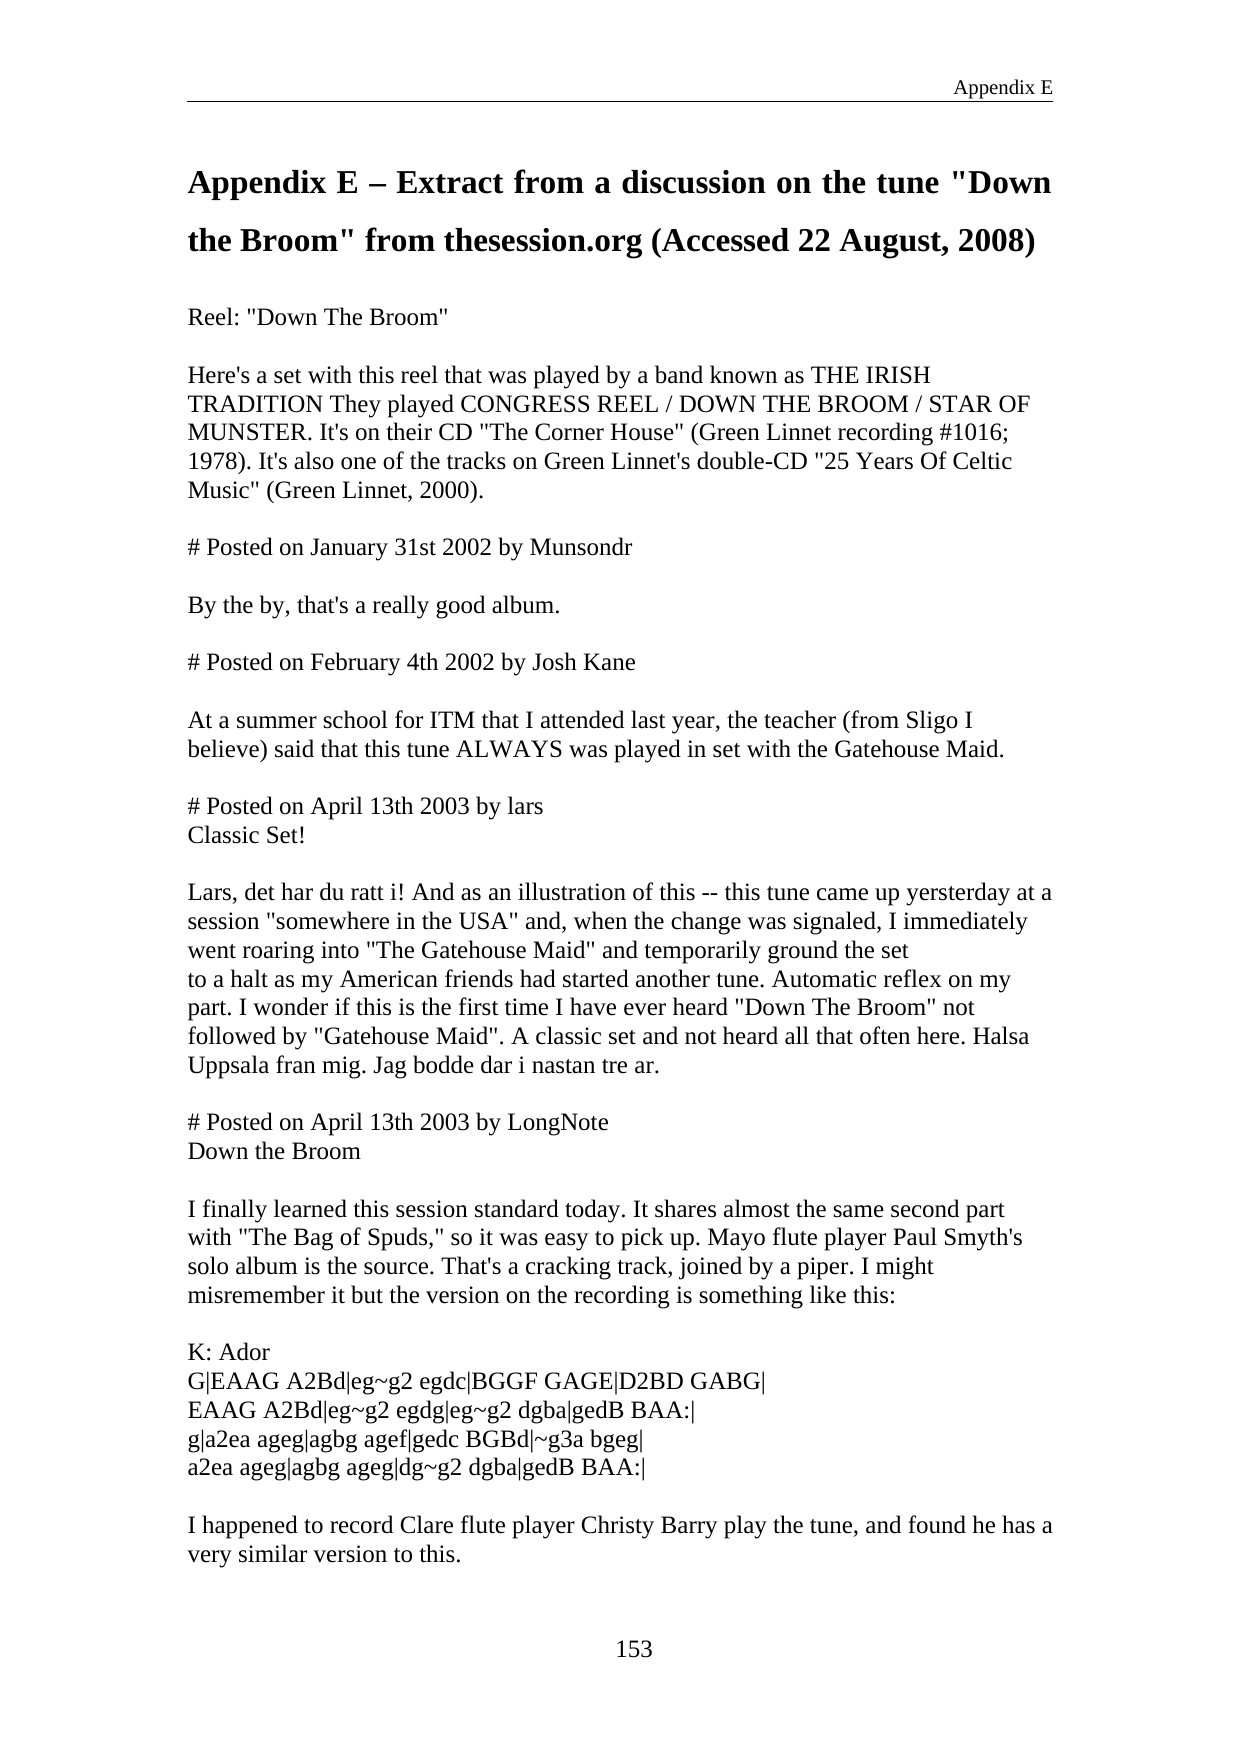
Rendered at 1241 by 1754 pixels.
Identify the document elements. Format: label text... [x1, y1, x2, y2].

text Classic Set! [187, 820, 1053, 849]
text Down the Broom [187, 1136, 1053, 1165]
text # Posted on April 13th 2003 by lars [187, 791, 1053, 820]
text I happened to record Clare flute player Christy Barry play the tune, and found he has a very similar version to this. [187, 1510, 1053, 1567]
text g|a2ea ageg|agbg agef|gedc BGBd|~g3a bgeg| [187, 1424, 1053, 1452]
subtitle Appendix E – Extract from a discussion on the tune "Down the Broom" from thesession.org (Accessed 22 August, 2008) [187, 162, 1053, 258]
text # Posted on April 13th 2003 by LongNote [187, 1107, 1053, 1136]
text G|EAAG A2Bd|eg~g2 egdc|BGGF GAGE|D2BD GABG| [187, 1366, 1053, 1395]
text EAAG A2Bd|eg~g2 egdg|eg~g2 dgba|gedB BAA:| [187, 1395, 1053, 1424]
text Reel: "Down The Broom" [187, 302, 1053, 331]
text to a halt as my American friends had started another tune. Automatic reflex on my part. I wonder if this is the first time I have ever heard "Down The Broom" not followed by "Gatehouse Maid". A classic set and not heard all that often here. Halsa Uppsala fran mig. Jag bodde dar i nastan tre ar. [187, 964, 1053, 1079]
text Lars, det har du ratt i! And as an illustration of this -- this tune came up yersterday at a session "somewhere in the USA" and, when the change was signaled, I immediately went roaring into "The Gatehouse Maid" and temporarily ground the set [187, 877, 1053, 964]
text By the by, that's a really good album. [187, 590, 1053, 619]
text I finally learned this session standard today. It shares almost the same second part with "The Bag of Spuds," so it was easy to pick up. Mayo flute player Paul Smyth's solo album is the source. That's a cracking track, joined by a piper. I might misremember it but the version on the recording is something like this: [187, 1194, 1053, 1309]
text # Posted on January 31st 2002 by Munsondr [187, 532, 1053, 561]
text At a summer school for ITM that I attended last year, the teacher (from Sligo I believe) said that this tune ALWAYS was played in set with the Gatehouse Maid. [187, 705, 1053, 762]
text # Posted on February 4th 2002 by Josh Kane [187, 647, 1053, 676]
text Here's a set with this reel that was played by a band known as THE IRISH TRADITION They played CONGRESS REEL / DOWN THE BROOM / STAR OF MUNSTER. It's on their CD "The Corner House" (Green Linnet recording #1016; 1978). It's also one of the tracks on Green Linnet's double-CD "25 Years Of Celtic Music" (Green Linnet, 2000). [187, 360, 1053, 504]
text a2ea ageg|agbg ageg|dg~g2 dgba|gedB BAA:| [187, 1452, 1053, 1481]
text K: Ador [187, 1337, 1053, 1366]
